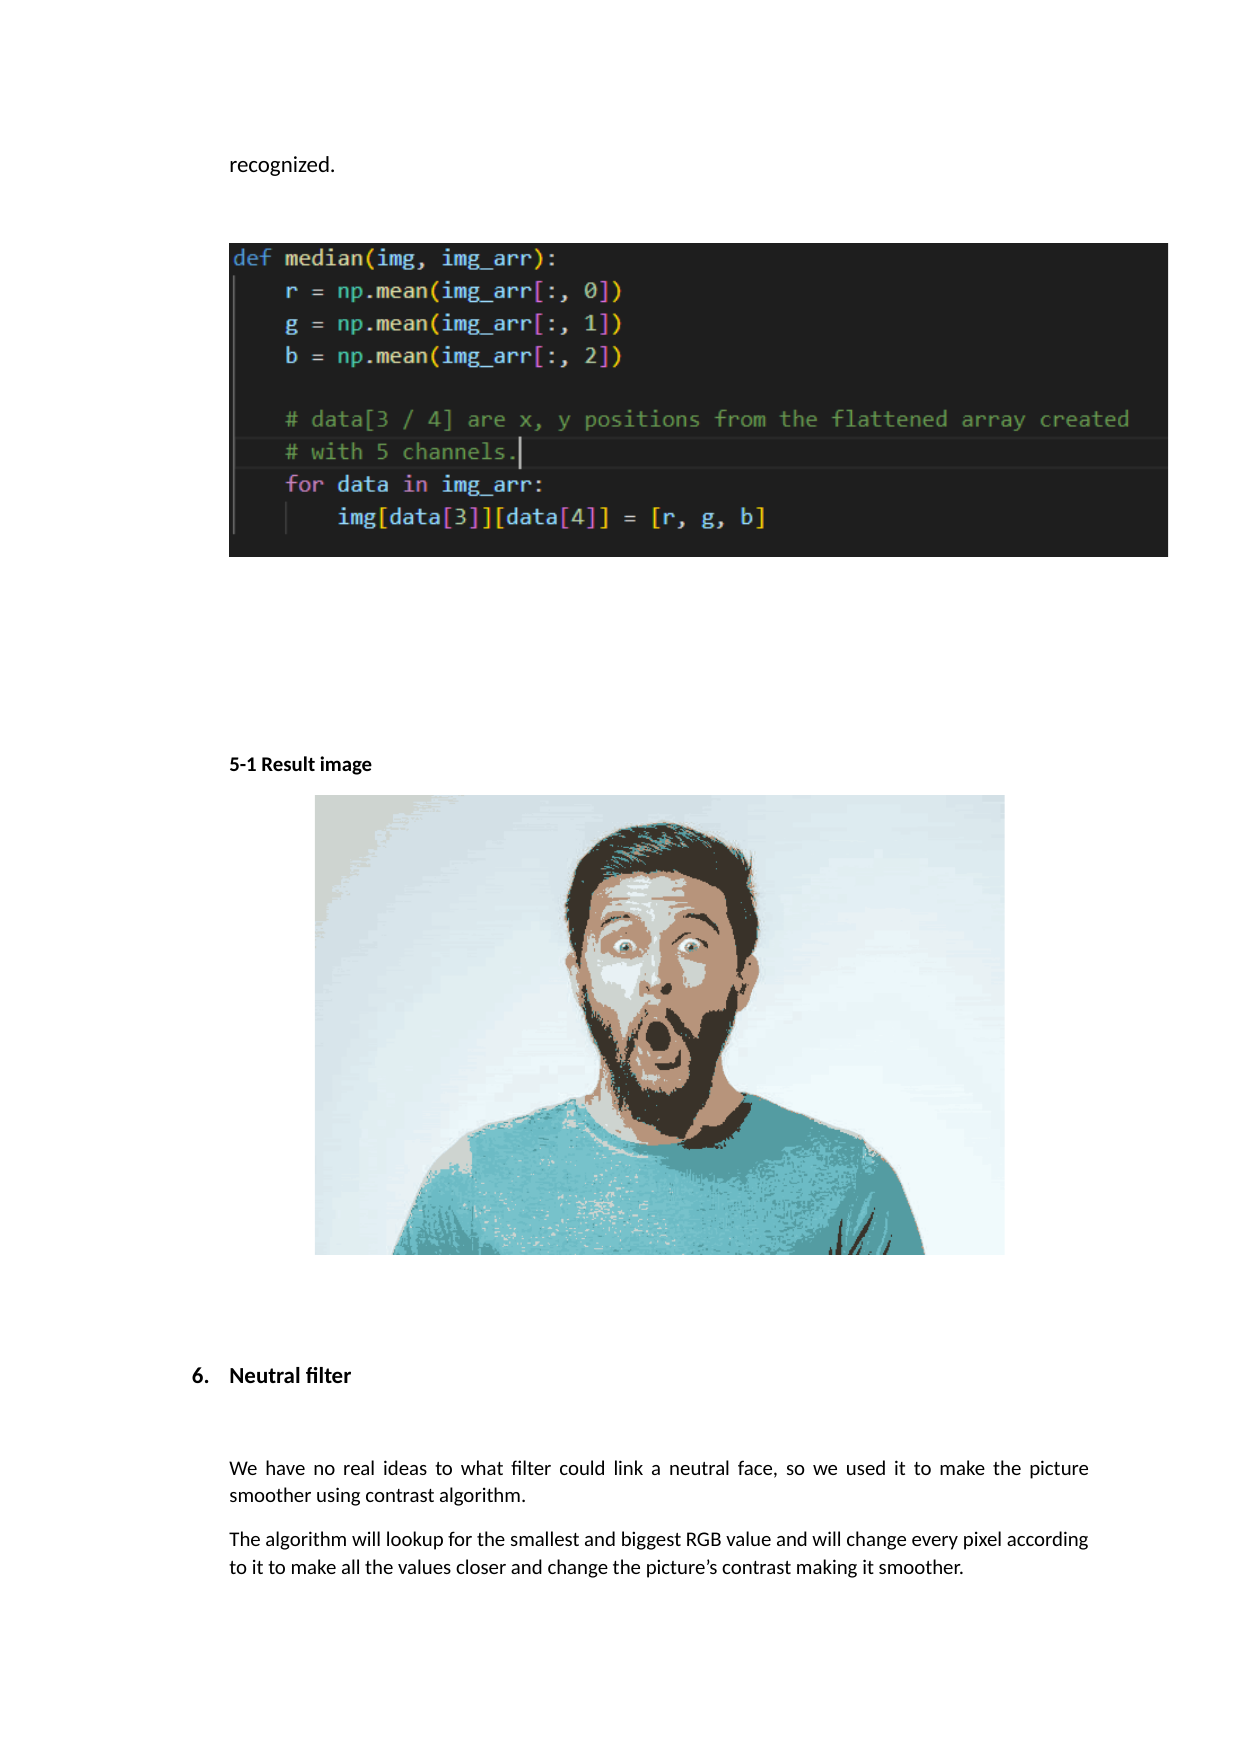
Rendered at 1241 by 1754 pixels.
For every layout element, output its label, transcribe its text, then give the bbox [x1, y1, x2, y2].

list 5-1 Result image [229, 751, 1090, 777]
list Neutral filter [192, 1361, 1090, 1389]
list The algorithm will lookup for the smallest and biggest RGB value and will change every pixel according to it to make all the values closer and change the picture’s contrast making it smoother. [229, 1527, 1090, 1579]
picture [314, 795, 1005, 1255]
list We have no real ideas to what filter could link a neutral face, so we used it to make the picture smoother using contrast algorithm. [229, 1455, 1090, 1508]
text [229, 150, 1090, 178]
picture [229, 243, 1169, 557]
